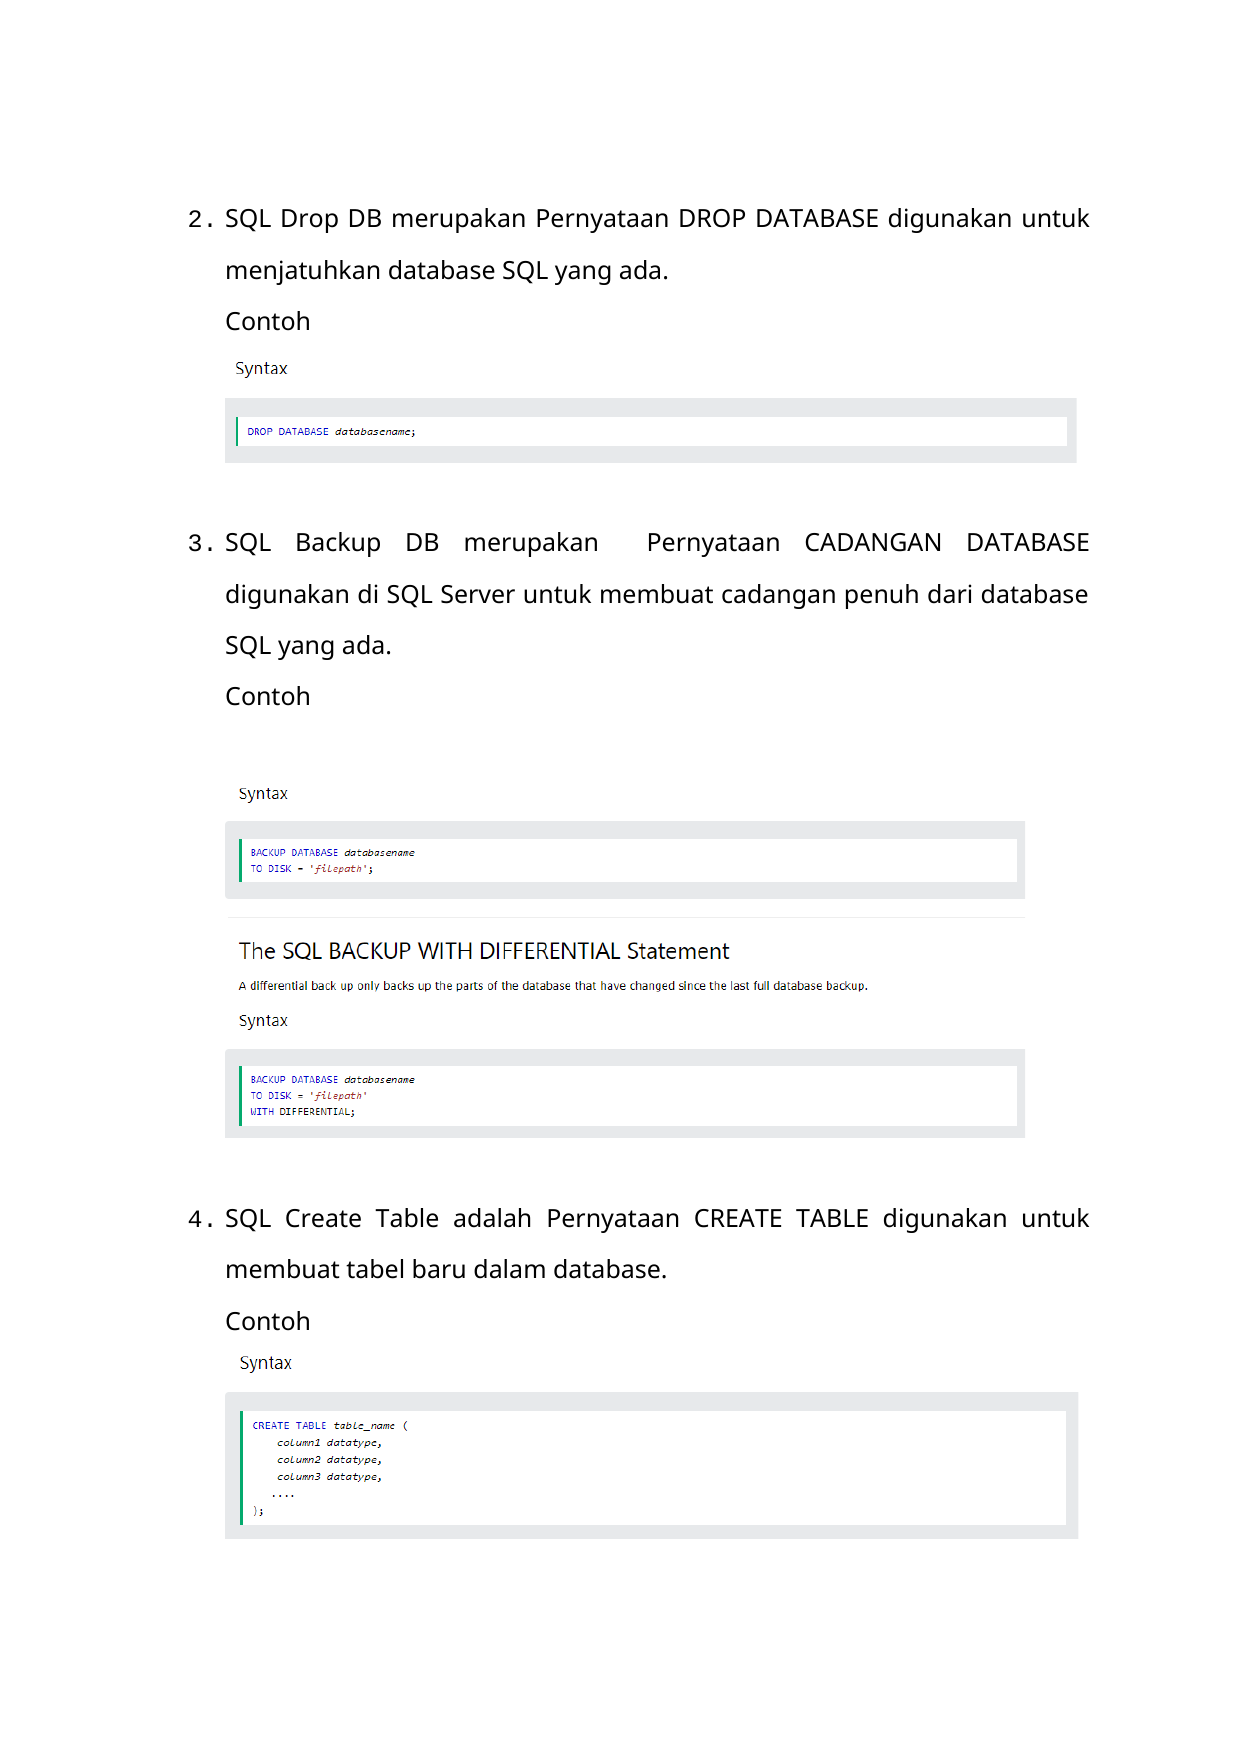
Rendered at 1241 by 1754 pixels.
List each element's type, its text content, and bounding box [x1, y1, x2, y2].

picture [225, 780, 1025, 1138]
list SQL Backup DB merupakan Pernyataan CADANGAN DATABASE digunakan di SQL Server untuk membuat cadangan penuh dari database SQL yang ada. [187, 525, 1090, 661]
list SQL Drop DB merupakan Pernyataan DROP DATABASE digunakan untuk menjatuhkan database SQL yang ada. [187, 201, 1090, 286]
text Contoh [225, 678, 1090, 712]
text Contoh [225, 303, 1090, 337]
text Contoh [225, 1303, 1090, 1337]
picture [225, 1354, 1079, 1539]
picture [225, 354, 1077, 463]
list SQL Create Table adalah Pernyataan CREATE TABLE digunakan untuk membuat tabel baru dalam database. [187, 1201, 1090, 1286]
